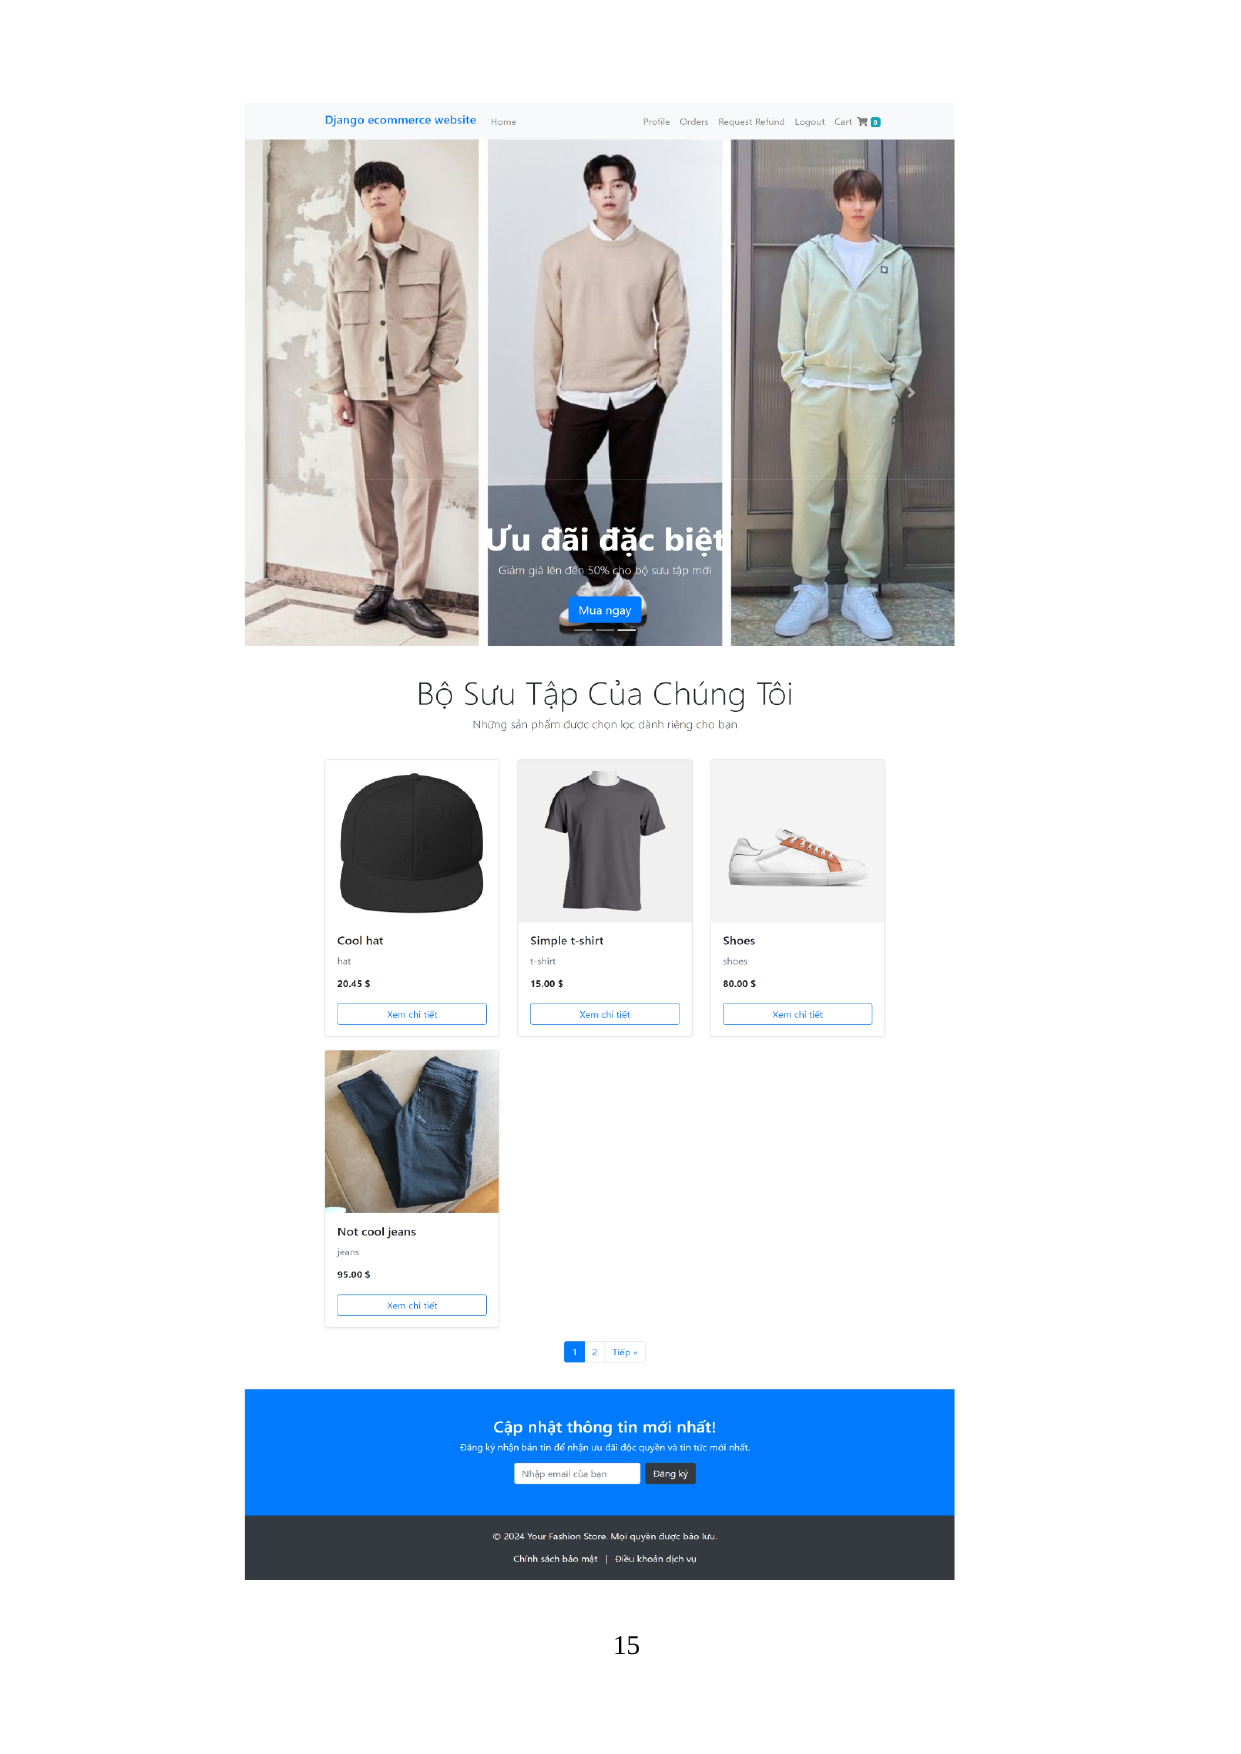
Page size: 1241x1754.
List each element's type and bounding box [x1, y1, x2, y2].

picture [244, 103, 955, 1580]
